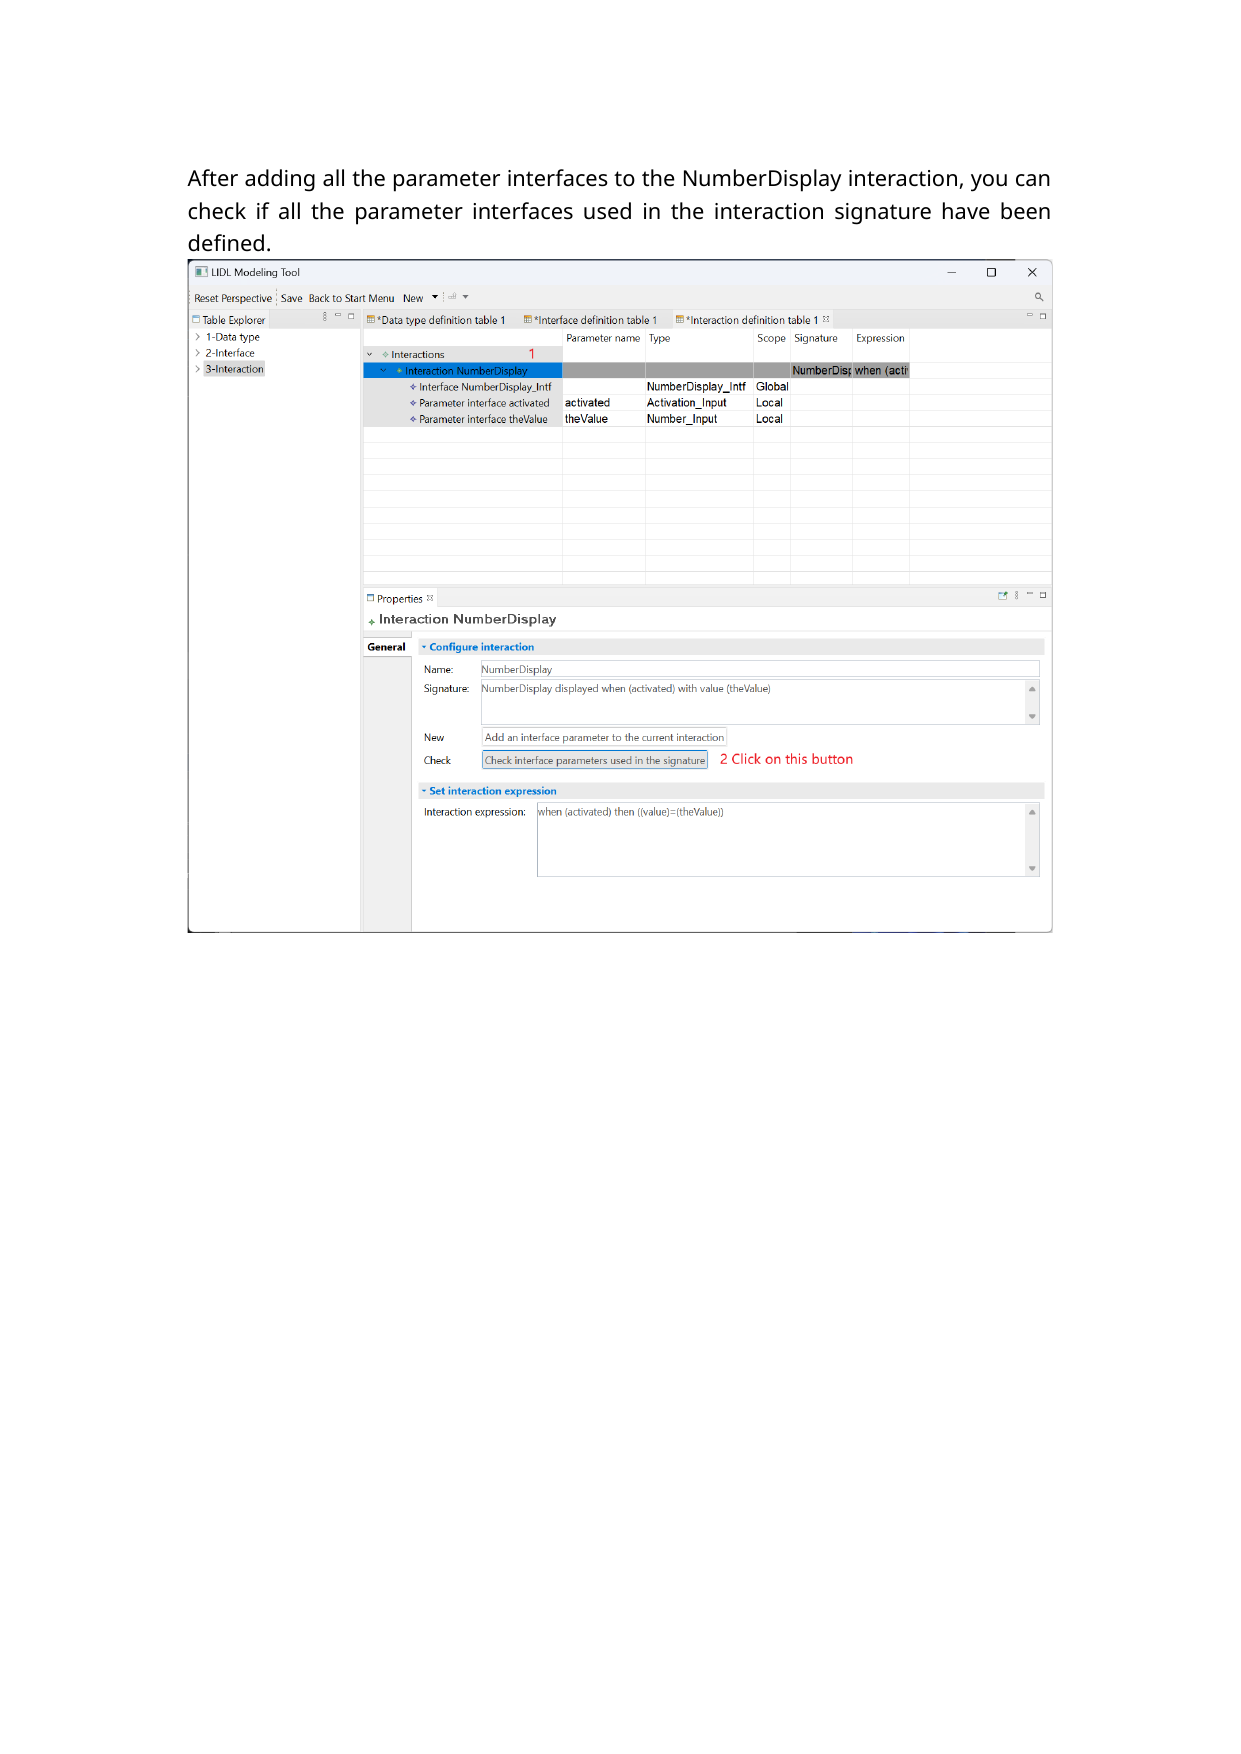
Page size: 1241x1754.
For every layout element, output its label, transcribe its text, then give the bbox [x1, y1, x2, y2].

text After adding all the parameter interfaces to the NumberDisplay interaction, you can check if all the parameter interfaces used in the interaction signature have been defined. [187, 162, 1053, 259]
picture [187, 259, 1053, 933]
